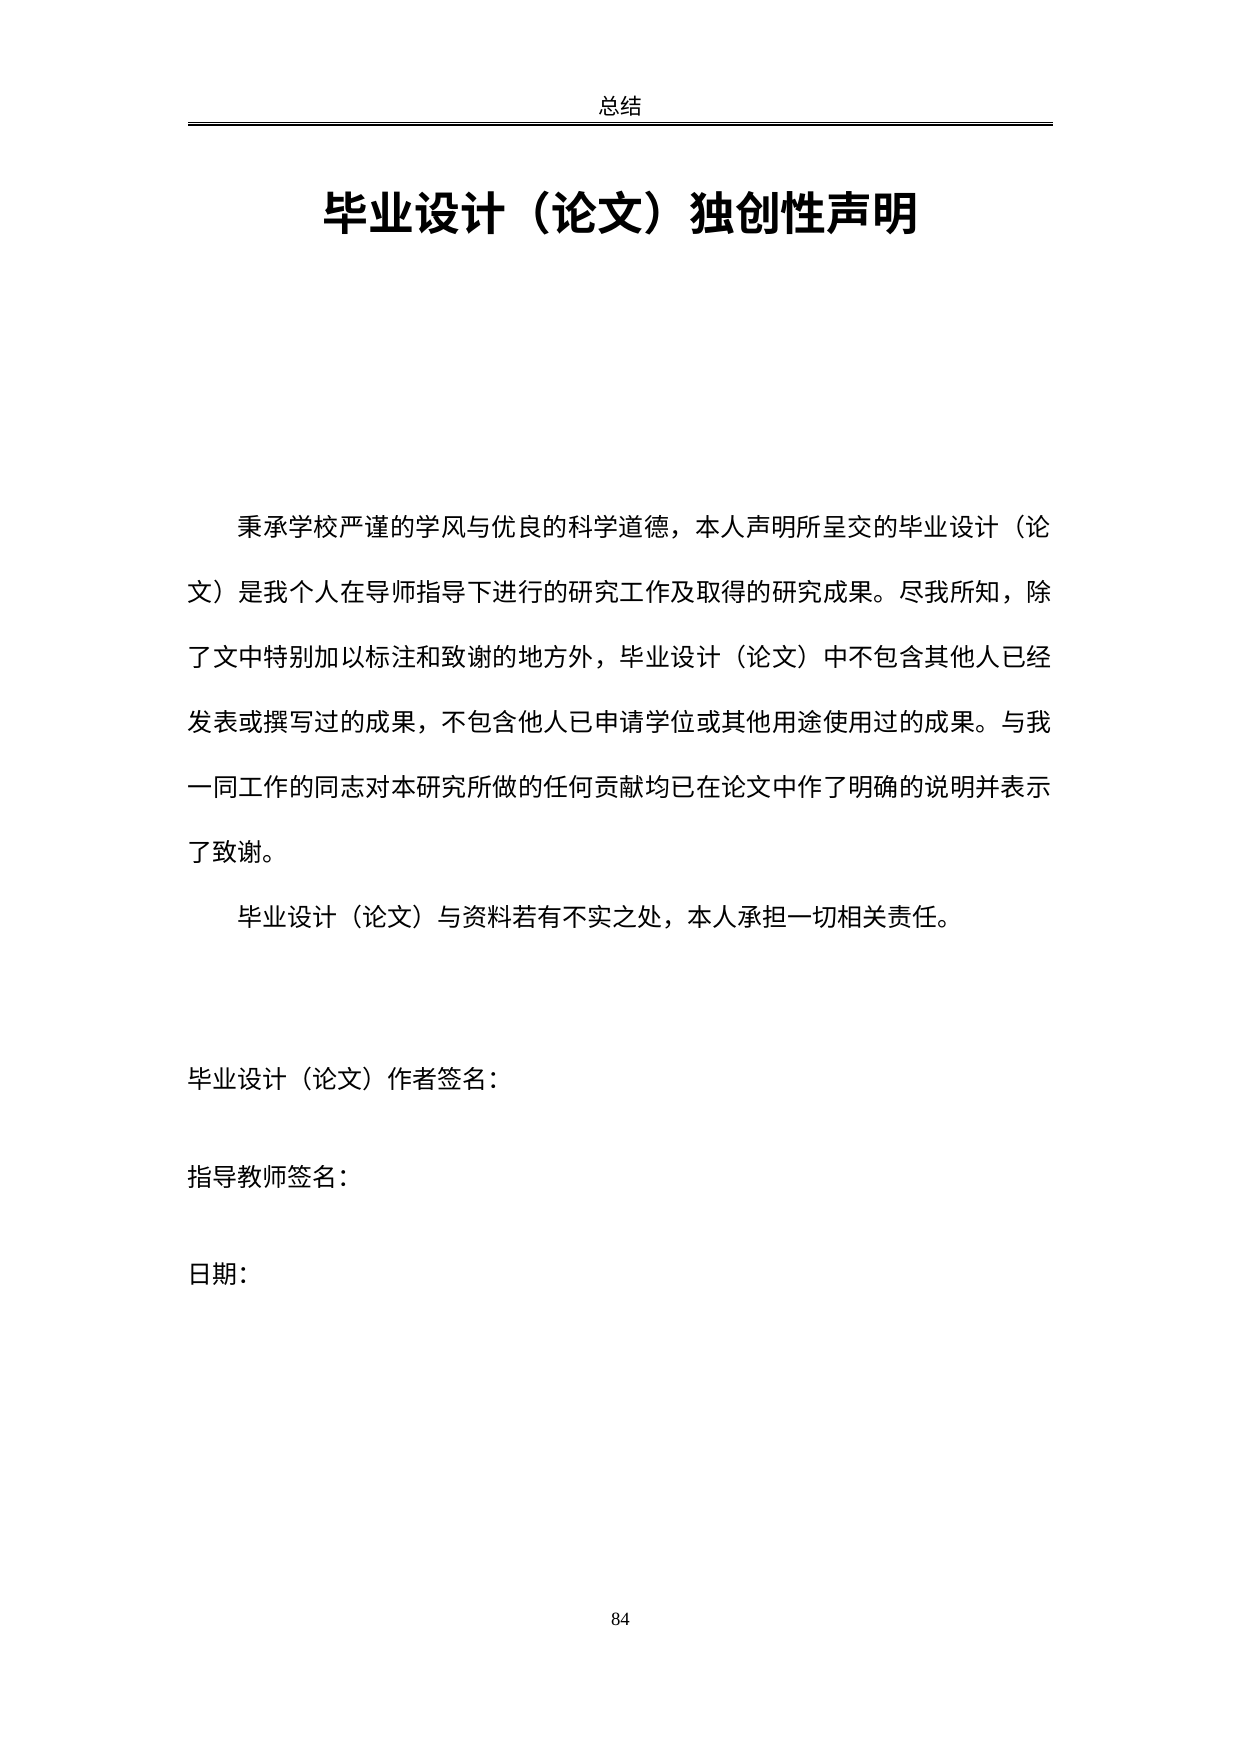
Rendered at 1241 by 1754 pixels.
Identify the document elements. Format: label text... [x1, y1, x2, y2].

text 毕业设计（论文）作者签名： [187, 1045, 1053, 1110]
text 毕业设计（论文）与资料若有不实之处，本人承担一切相关责任。 [187, 883, 1053, 948]
text 指导教师签名： [187, 1143, 1053, 1208]
text 秉承学校严谨的学风与优良的科学道德，本人声明所呈交的毕业设计（论文）是我个人在导师指导下进行的研究工作及取得的研究成果。尽我所知，除了文中特别加以标注和致谢的地方外，毕业设计（论文）中不包含其他人已经发表或撰写过的成果，不包含他人已申请学位或其他用途使用过的成果。与我一同工作的同志对本研究所做的任何贡献均已在论文中作了明确的说明并表示了致谢。 [187, 493, 1053, 883]
text 日期： [187, 1240, 1053, 1305]
subtitle 毕业设计（论文）独创性声明 [187, 162, 1053, 259]
